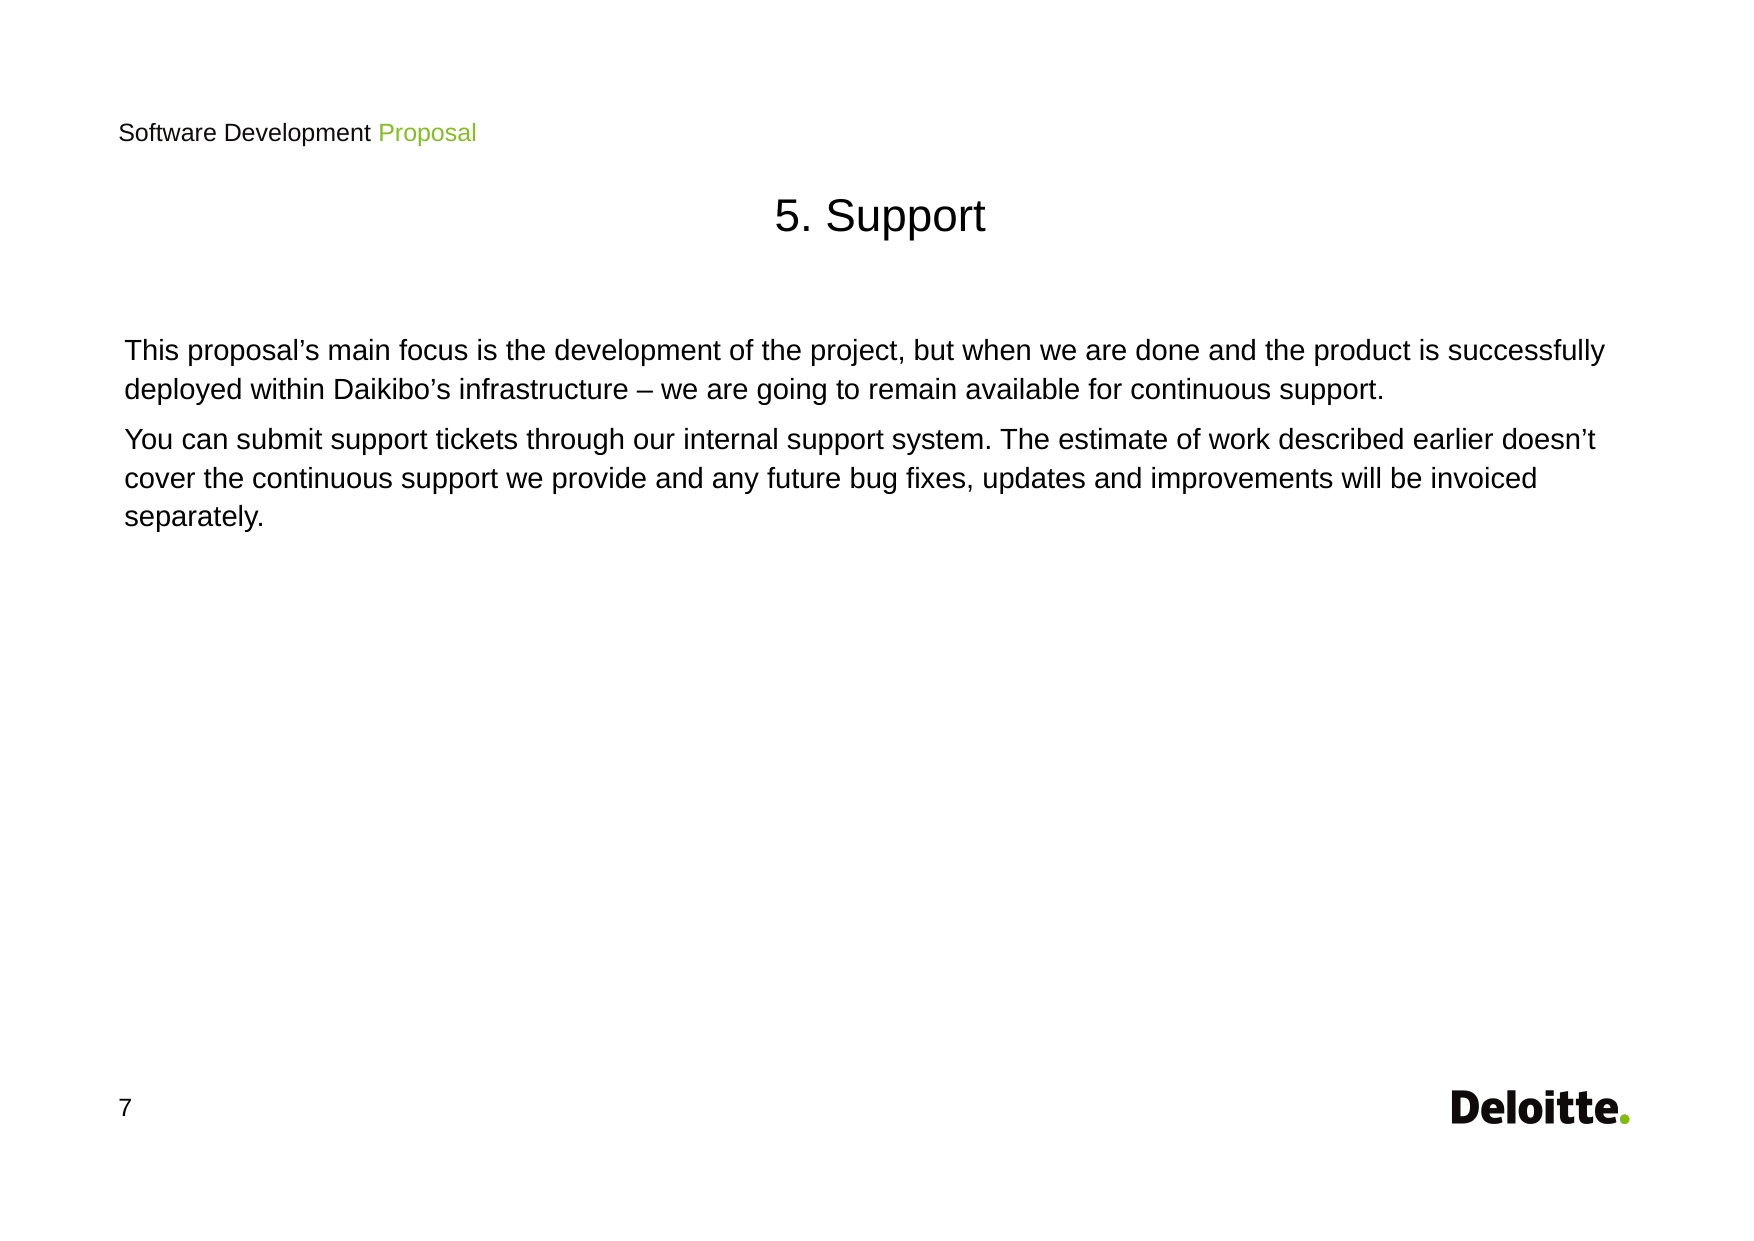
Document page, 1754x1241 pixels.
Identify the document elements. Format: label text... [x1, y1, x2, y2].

text 5. Support [124, 188, 1636, 241]
picture [1448, 1084, 1633, 1130]
text You can submit support tickets through our internal support system. The estimate of work described earlier doesn’t cover the continuous support we provide and any future bug fixes, updates and improvements will be invoiced separately. [124, 422, 1636, 533]
text This proposal’s main focus is the development of the project, but when we are done and the product is successfully deployed within Daikibo’s infrastructure – we are going to remain available for continuous support. [124, 333, 1636, 405]
